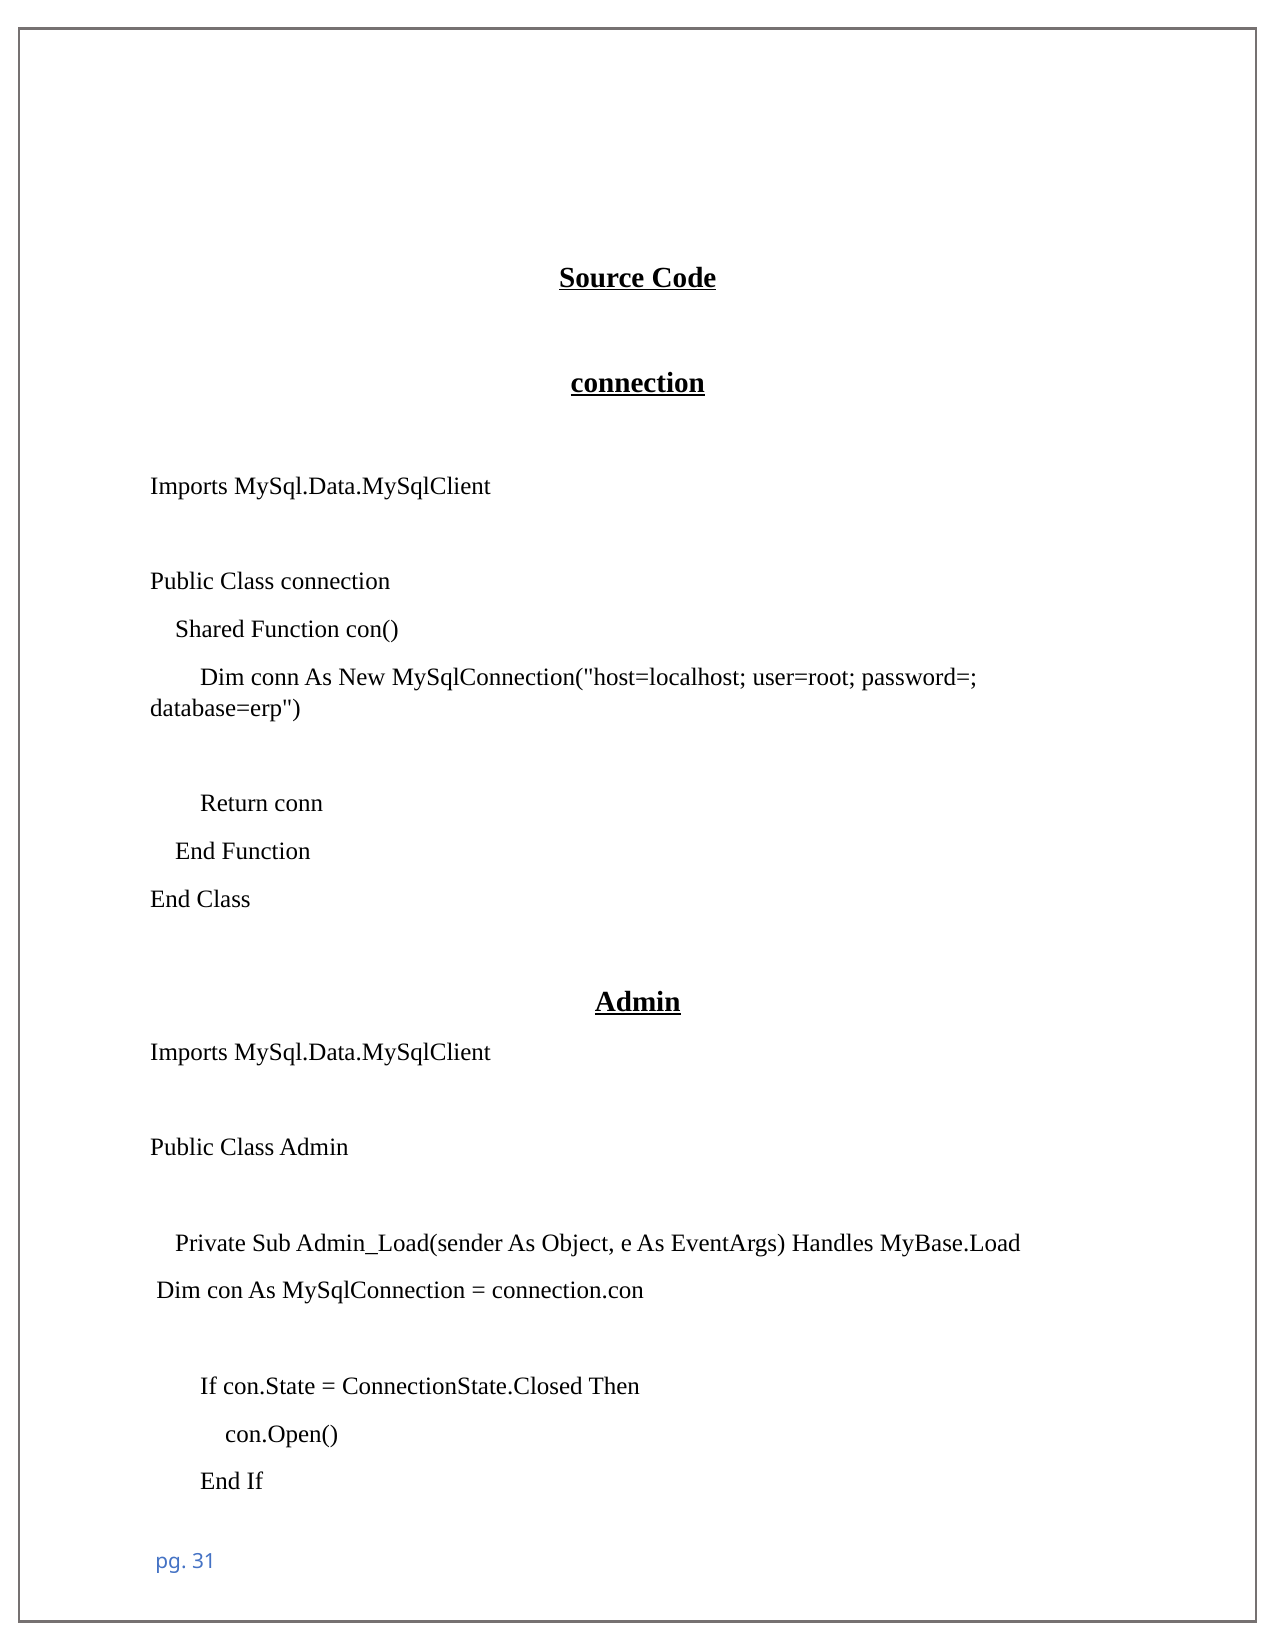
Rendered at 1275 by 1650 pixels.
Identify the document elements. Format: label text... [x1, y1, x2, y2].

text End Class [150, 884, 1125, 912]
text Return conn [150, 788, 1125, 817]
text End If [150, 1466, 1125, 1495]
text Imports MySql.Data.MySqlClient [150, 471, 1125, 500]
text con.Open() [150, 1419, 1125, 1447]
text Public Class connection [150, 566, 1125, 595]
text Admin [150, 984, 1125, 1018]
text Dim con As MySqlConnection = connection.con [150, 1276, 1125, 1304]
text Dim conn As New MySqlConnection("host=localhost; user=root; password=; database=erp") [150, 662, 1125, 722]
text If con.State = ConnectionState.Closed Then [150, 1371, 1125, 1400]
text Private Sub Admin_Load(sender As Object, e As EventArgs) Handles MyBase.Load [150, 1228, 1125, 1257]
text Imports MySql.Data.MySqlClient [150, 1037, 1125, 1066]
text connection [150, 365, 1125, 399]
text Source Code [150, 260, 1125, 293]
text Public Class Admin [150, 1132, 1125, 1161]
text Shared Function con() [150, 614, 1125, 643]
text End Function [150, 836, 1125, 865]
